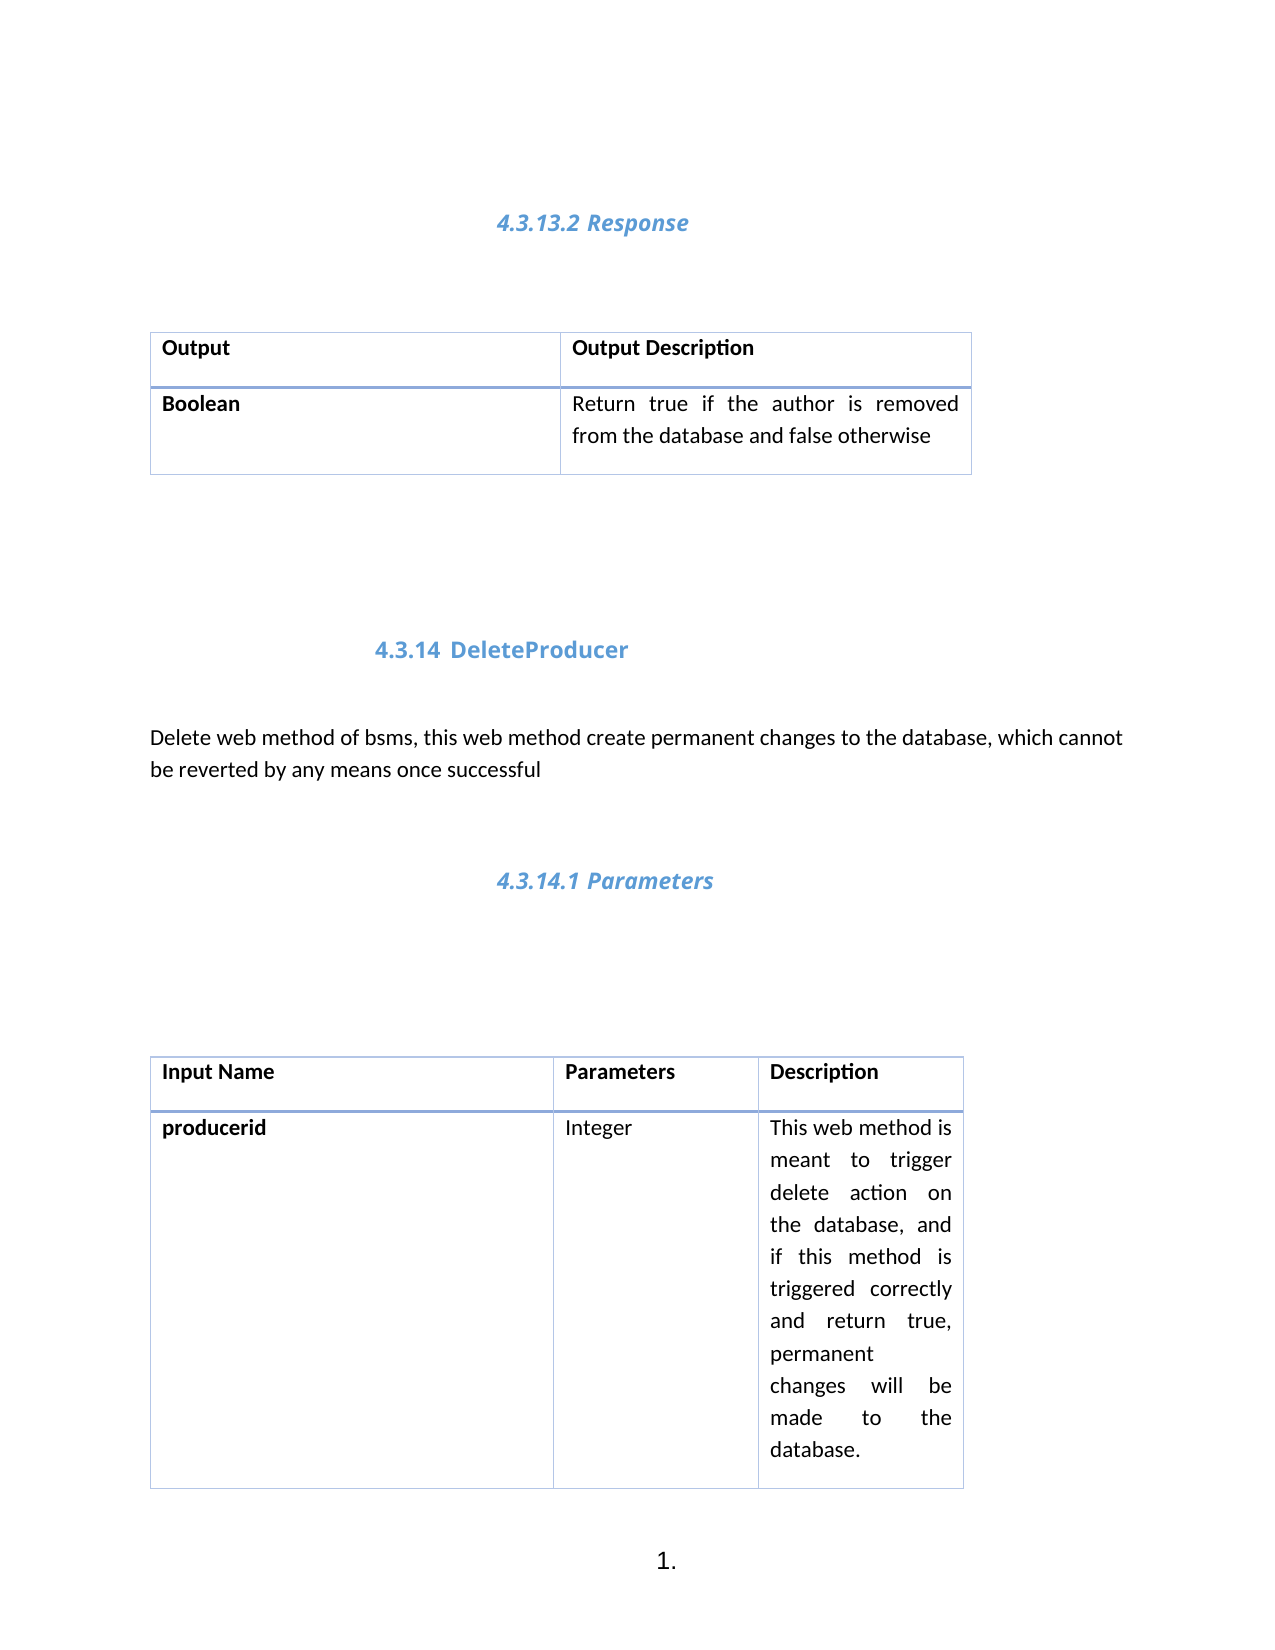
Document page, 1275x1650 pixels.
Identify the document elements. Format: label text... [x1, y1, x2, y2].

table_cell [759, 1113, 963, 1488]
subtitle Response [497, 207, 1125, 238]
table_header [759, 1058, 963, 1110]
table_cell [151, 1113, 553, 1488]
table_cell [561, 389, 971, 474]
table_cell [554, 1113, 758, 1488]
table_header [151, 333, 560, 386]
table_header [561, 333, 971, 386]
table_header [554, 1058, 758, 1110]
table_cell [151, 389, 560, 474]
text Delete web method of bsms, this web method create permanent changes to the database, which cannot be reverted by any means once successful [150, 723, 1125, 783]
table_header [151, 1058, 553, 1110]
subtitle DeleteProducer [375, 634, 1125, 665]
subtitle Parameters [497, 865, 1125, 897]
